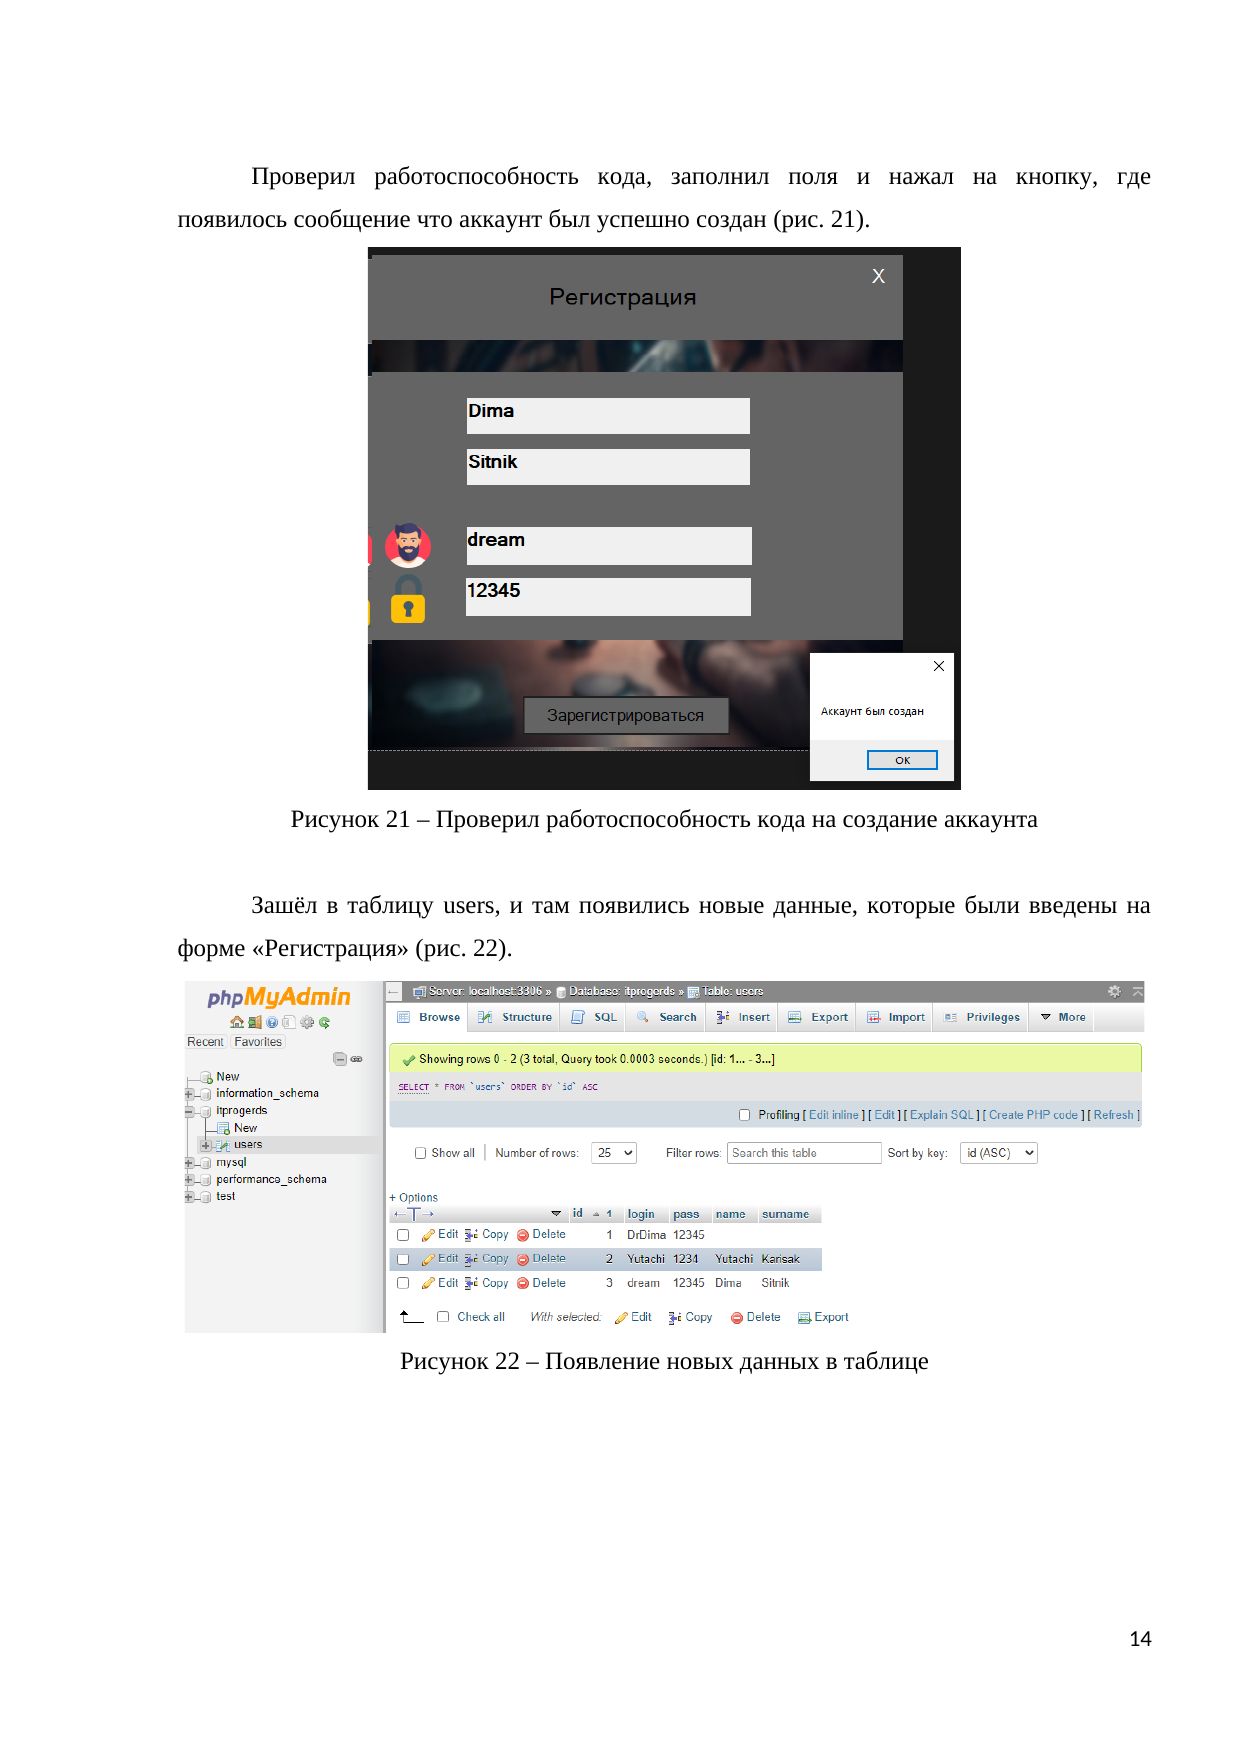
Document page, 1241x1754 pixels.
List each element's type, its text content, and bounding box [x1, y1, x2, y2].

text Проверил работоспособность кода, заполнил поля и нажал на кнопку, где появилось сообщение что аккаунт был успешно создан (рис. 21). [177, 161, 1152, 233]
picture [184, 976, 1145, 1333]
text Рисунок 22 – Появление новых данных в таблице [177, 1346, 1152, 1375]
text Зашёл в таблицу users, и там появились новые данные, которые были введены на форме «Регистрация» (рис. 22). [177, 890, 1152, 962]
picture [367, 247, 961, 790]
text Рисунок 21 – Проверил работоспособность кода на создание аккаунта [177, 804, 1152, 833]
